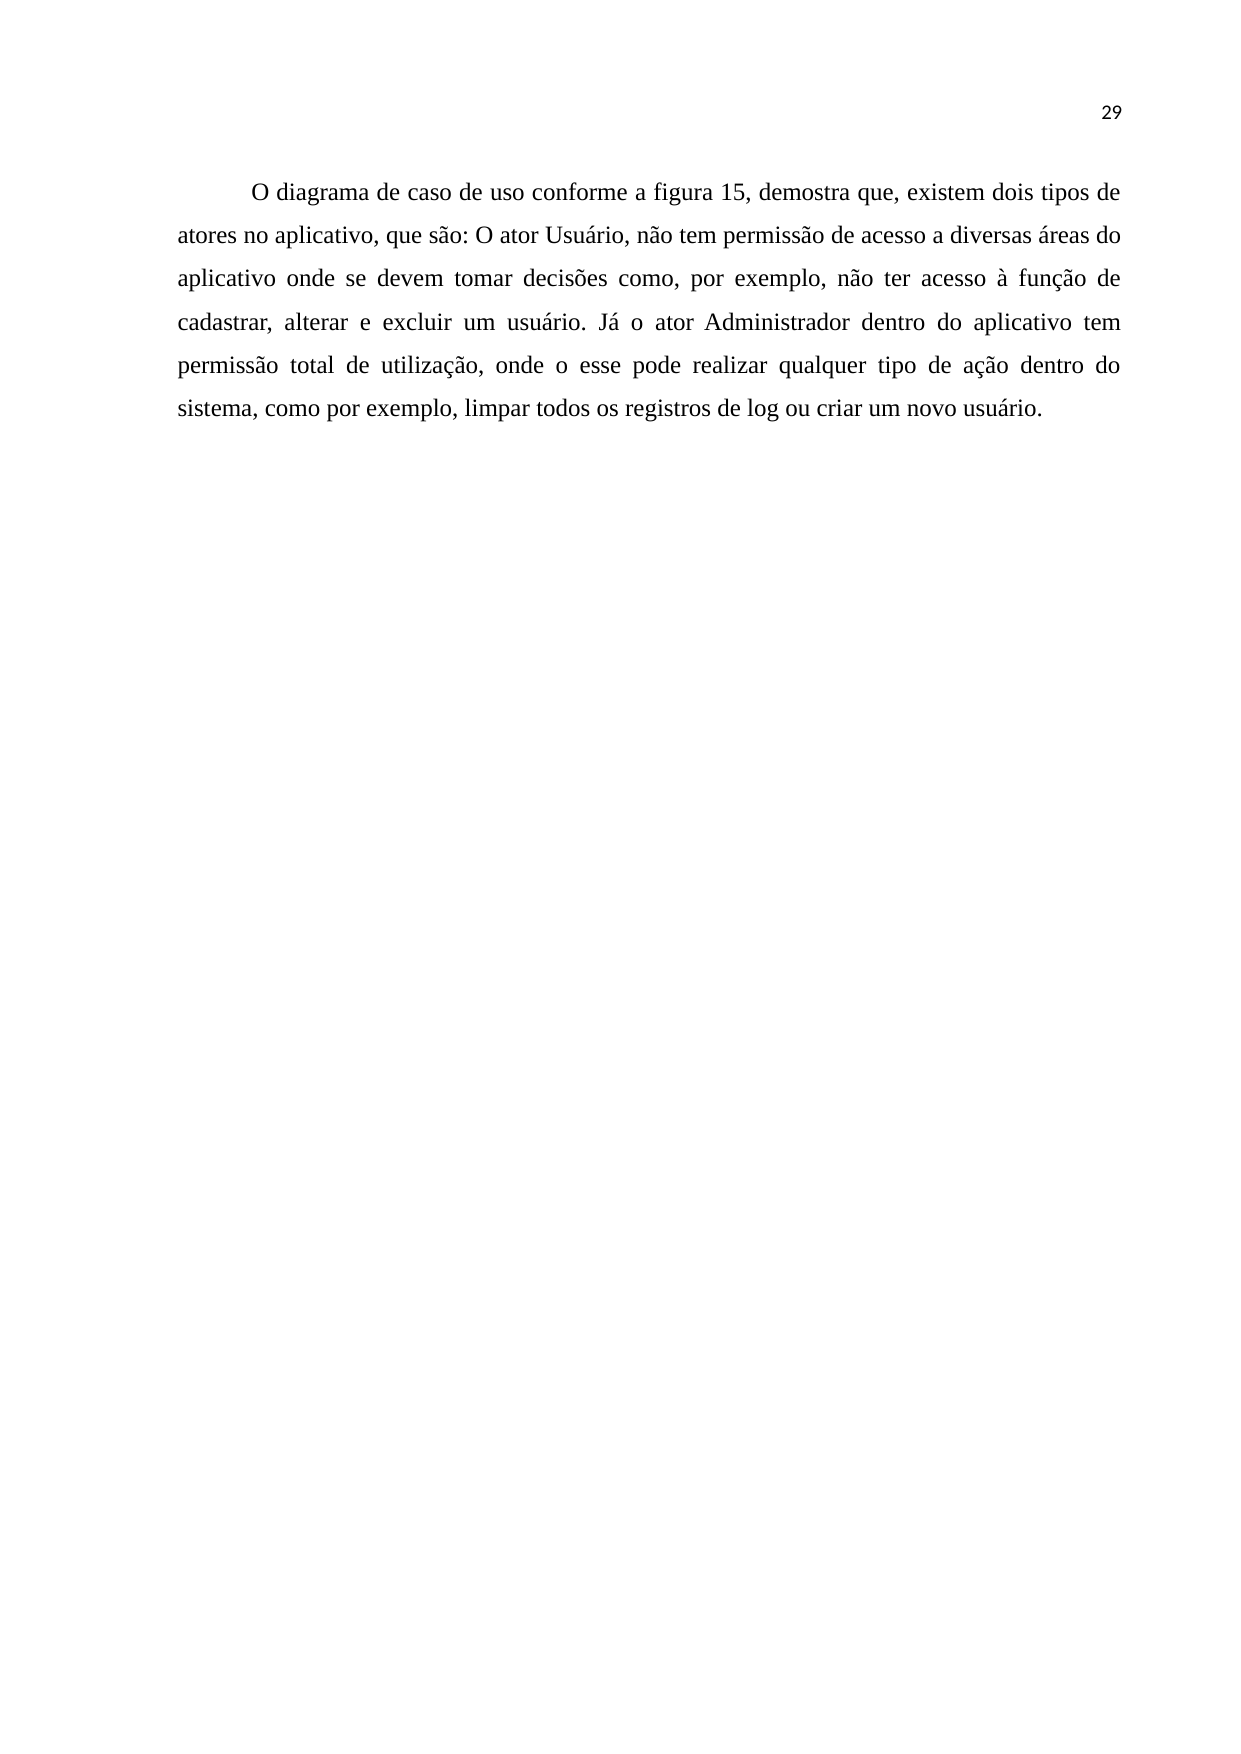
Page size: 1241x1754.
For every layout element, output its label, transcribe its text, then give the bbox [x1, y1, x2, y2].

text O diagrama de caso de uso conforme a figura 15, demostra que, existem dois tipos de atores no aplicativo, que são: O ator Usuário, não tem permissão de acesso a diversas áreas do aplicativo onde se devem tomar decisões como, por exemplo, não ter acesso à função de cadastrar, alterar e excluir um usuário. Já o ator Administrador dentro do aplicativo tem permissão total de utilização, onde o esse pode realizar qualquer tipo de ação dentro do sistema, como por exemplo, limpar todos os registros de log ou criar um novo usuário. [177, 177, 1122, 422]
